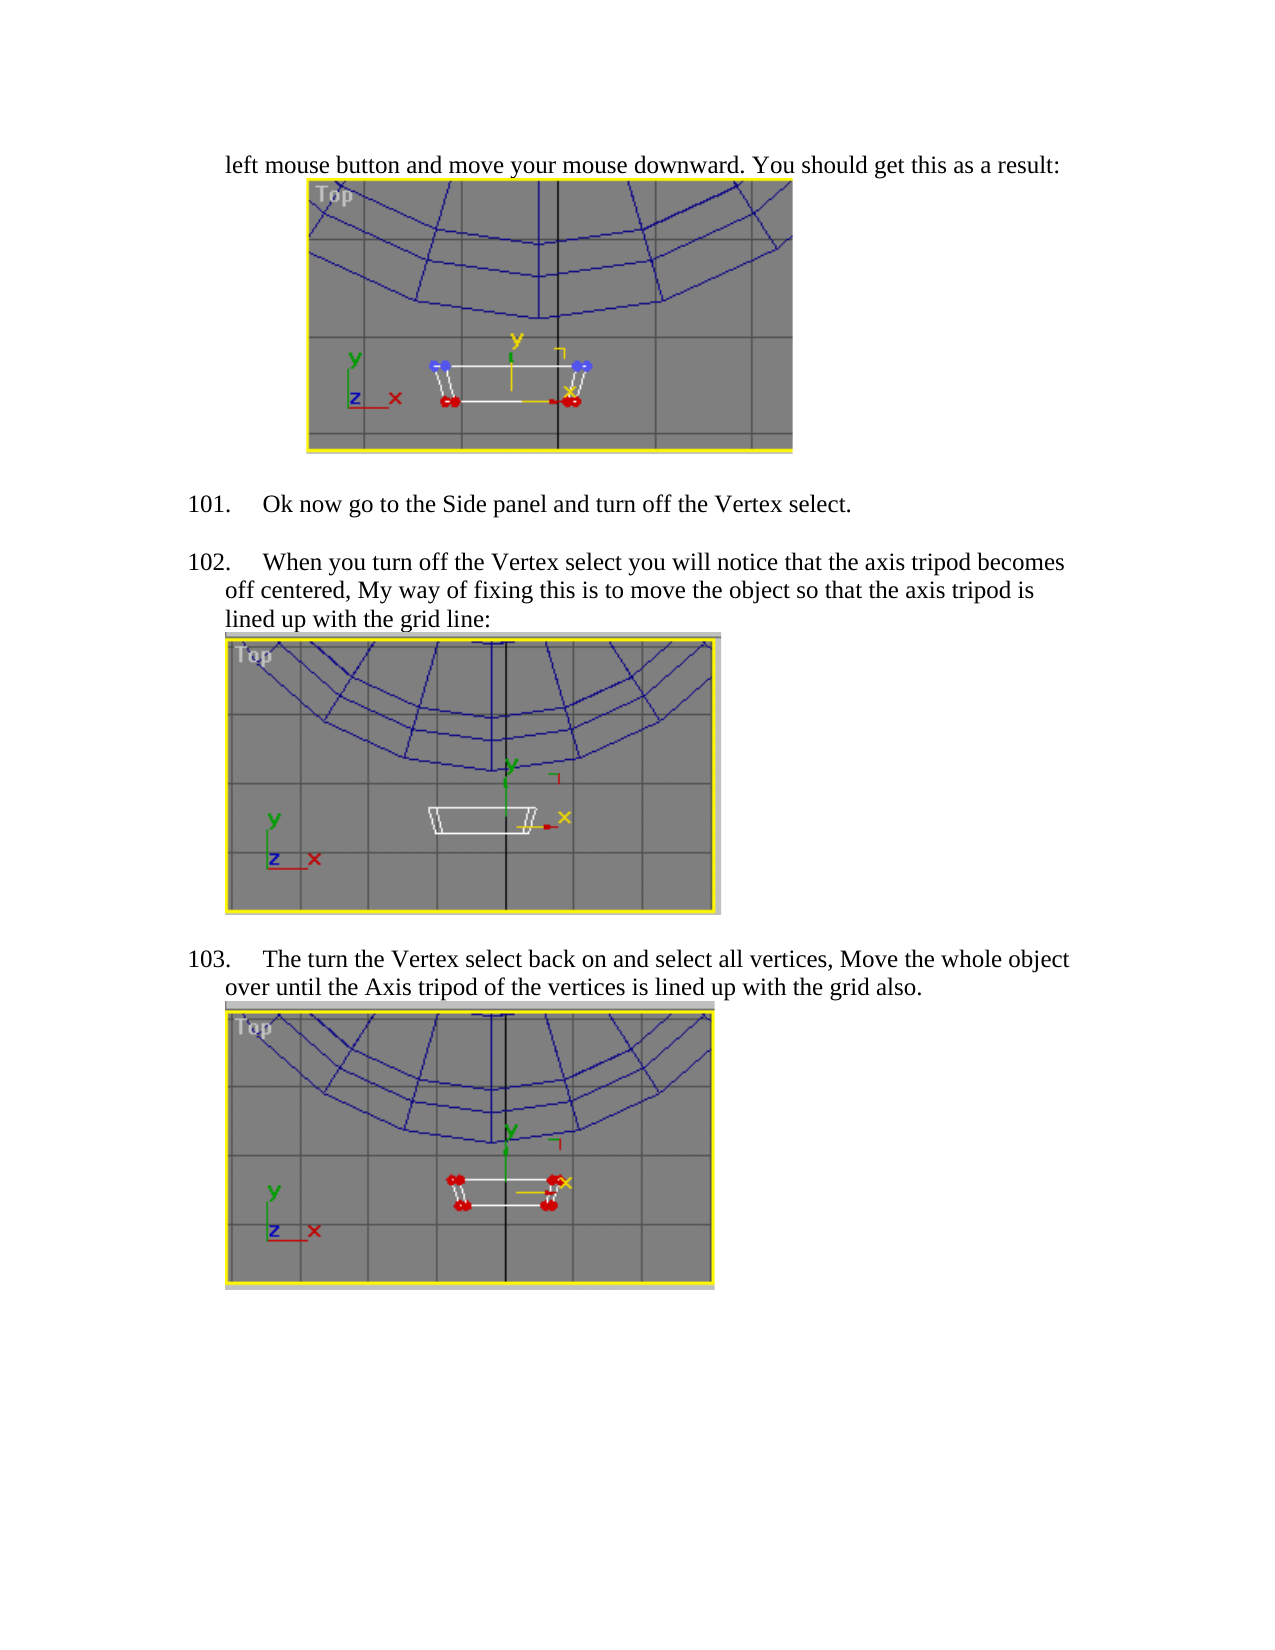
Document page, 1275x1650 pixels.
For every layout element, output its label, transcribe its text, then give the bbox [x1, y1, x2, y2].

list Ok now go to the Side panel and turn off the Vertex select. [187, 489, 1087, 517]
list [187, 150, 1087, 459]
picture [306, 178, 793, 454]
picture [225, 632, 722, 915]
picture [225, 1001, 715, 1290]
